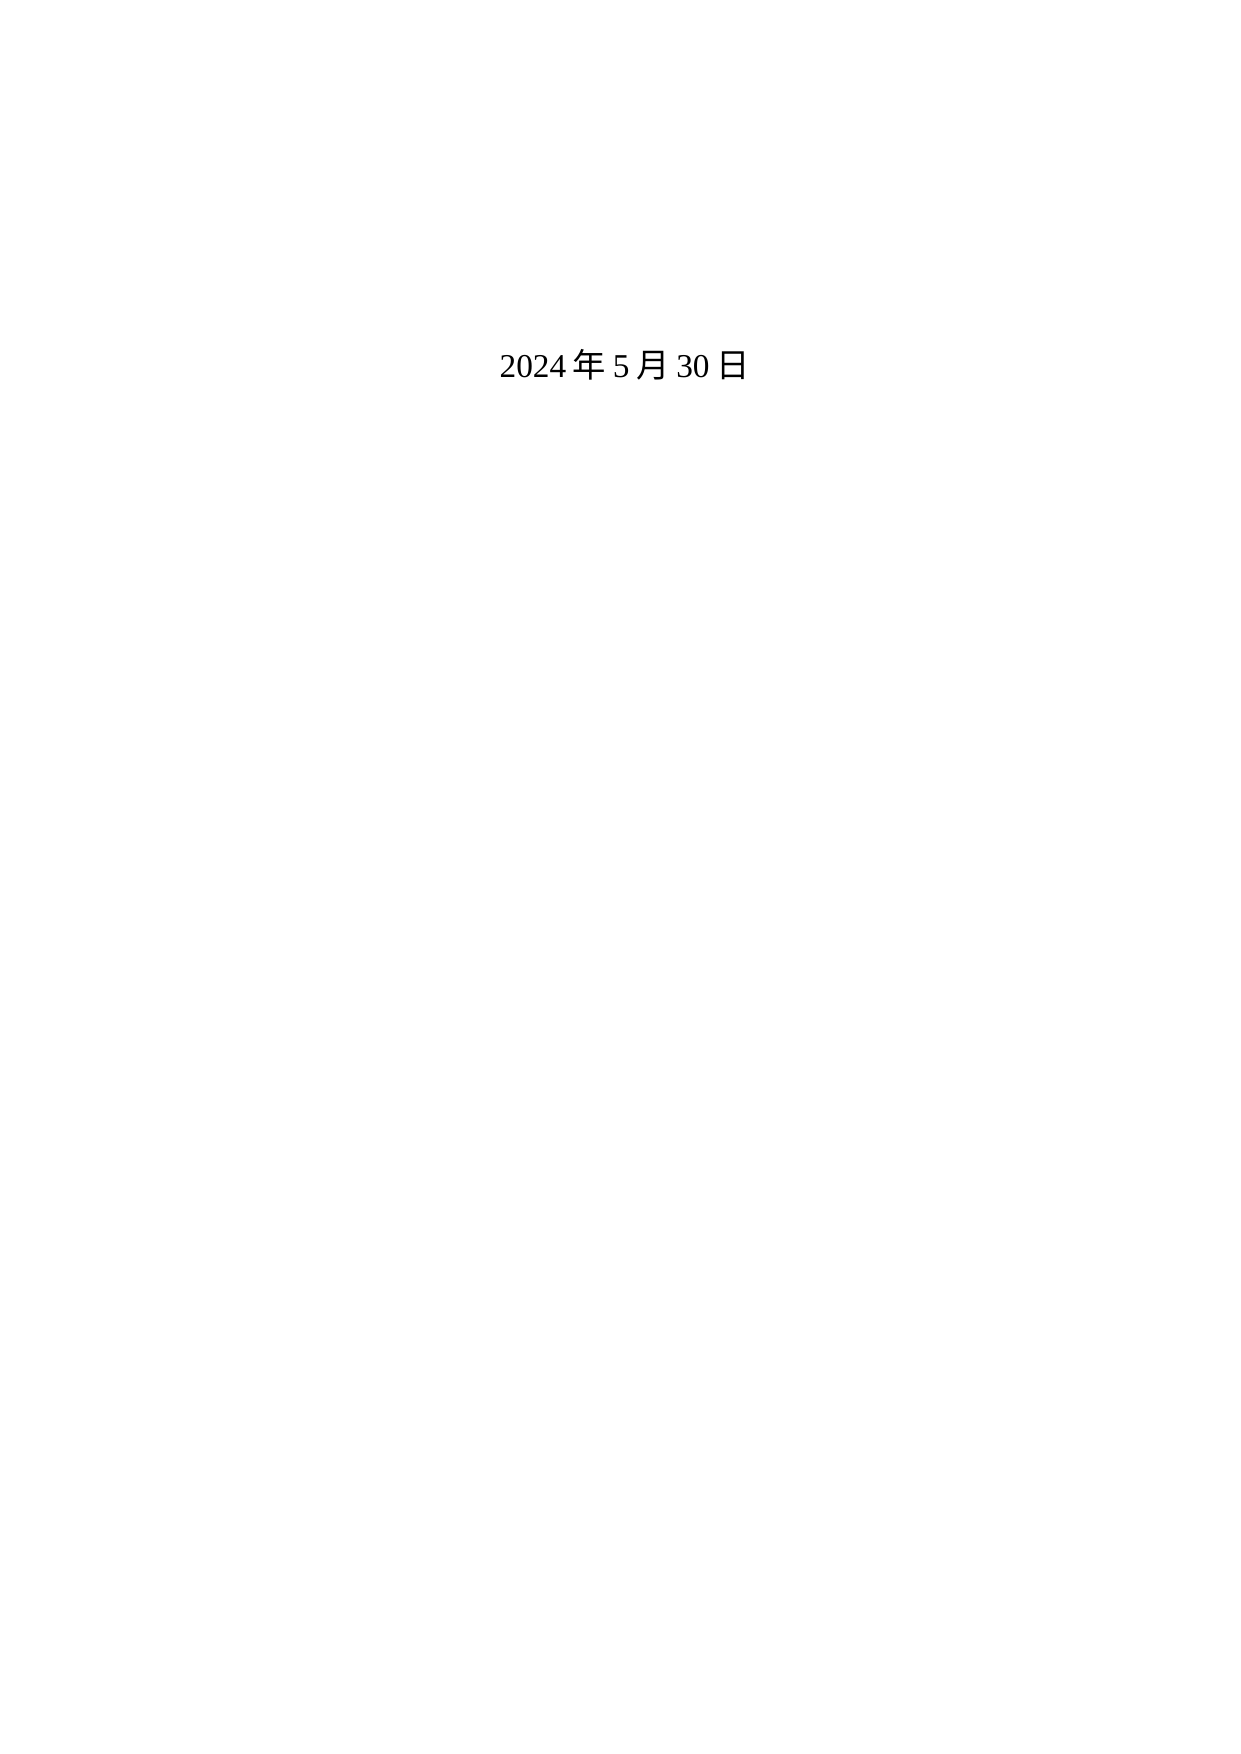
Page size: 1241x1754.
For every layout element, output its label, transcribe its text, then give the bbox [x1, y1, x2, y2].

text 2024年5月30日 [187, 330, 1053, 395]
